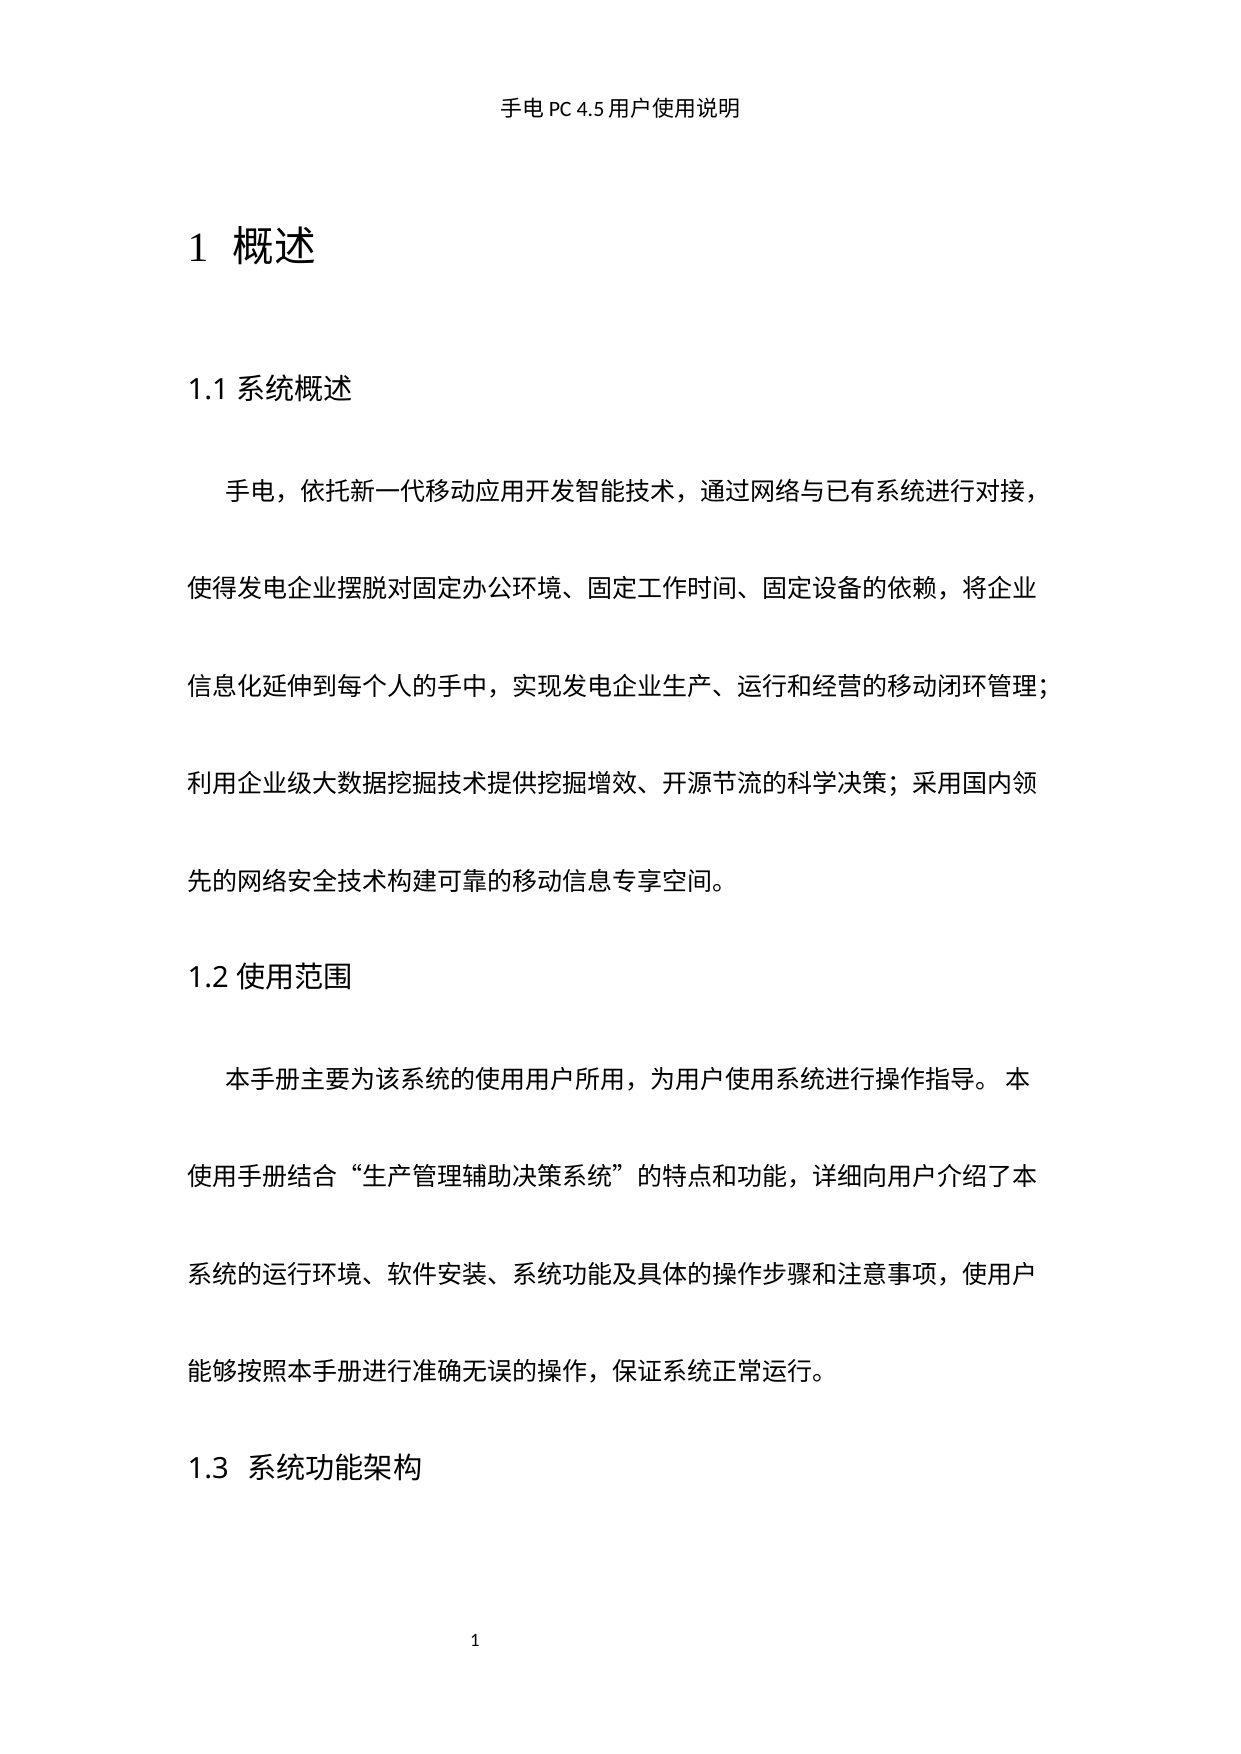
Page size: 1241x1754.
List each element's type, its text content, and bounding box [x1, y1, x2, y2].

subtitle 系统功能架构 [187, 1433, 1053, 1498]
subtitle 概述 [187, 211, 1053, 276]
subtitle 使用范围 [187, 943, 1053, 1008]
text 手电，依托新一代移动应用开发智能技术，通过网络与已有系统进行对接，使得发电企业摆脱对固定办公环境、固定工作时间、固定设备的依赖，将企业信息化延伸到每个人的手中，实现发电企业生产、运行和经营的移动闭环管理；利用企业级大数据挖掘技术提供挖掘增效、开源节流的科学决策；采用国内领先的网络安全技术构建可靠的移动信息专享空间。 [187, 457, 1053, 912]
text 本手册主要为该系统的使用用户所用，为用户使用系统进行操作指导。 本使用手册结合“生产管理辅助决策系统”的特点和功能，详细向用户介绍了本系统的运行环境、软件安装、系统功能及具体的操作步骤和注意事项，使用户能够按照本手册进行准确无误的操作，保证系统正常运行。 [187, 1045, 1053, 1402]
subtitle 系统概述 [187, 354, 1053, 419]
